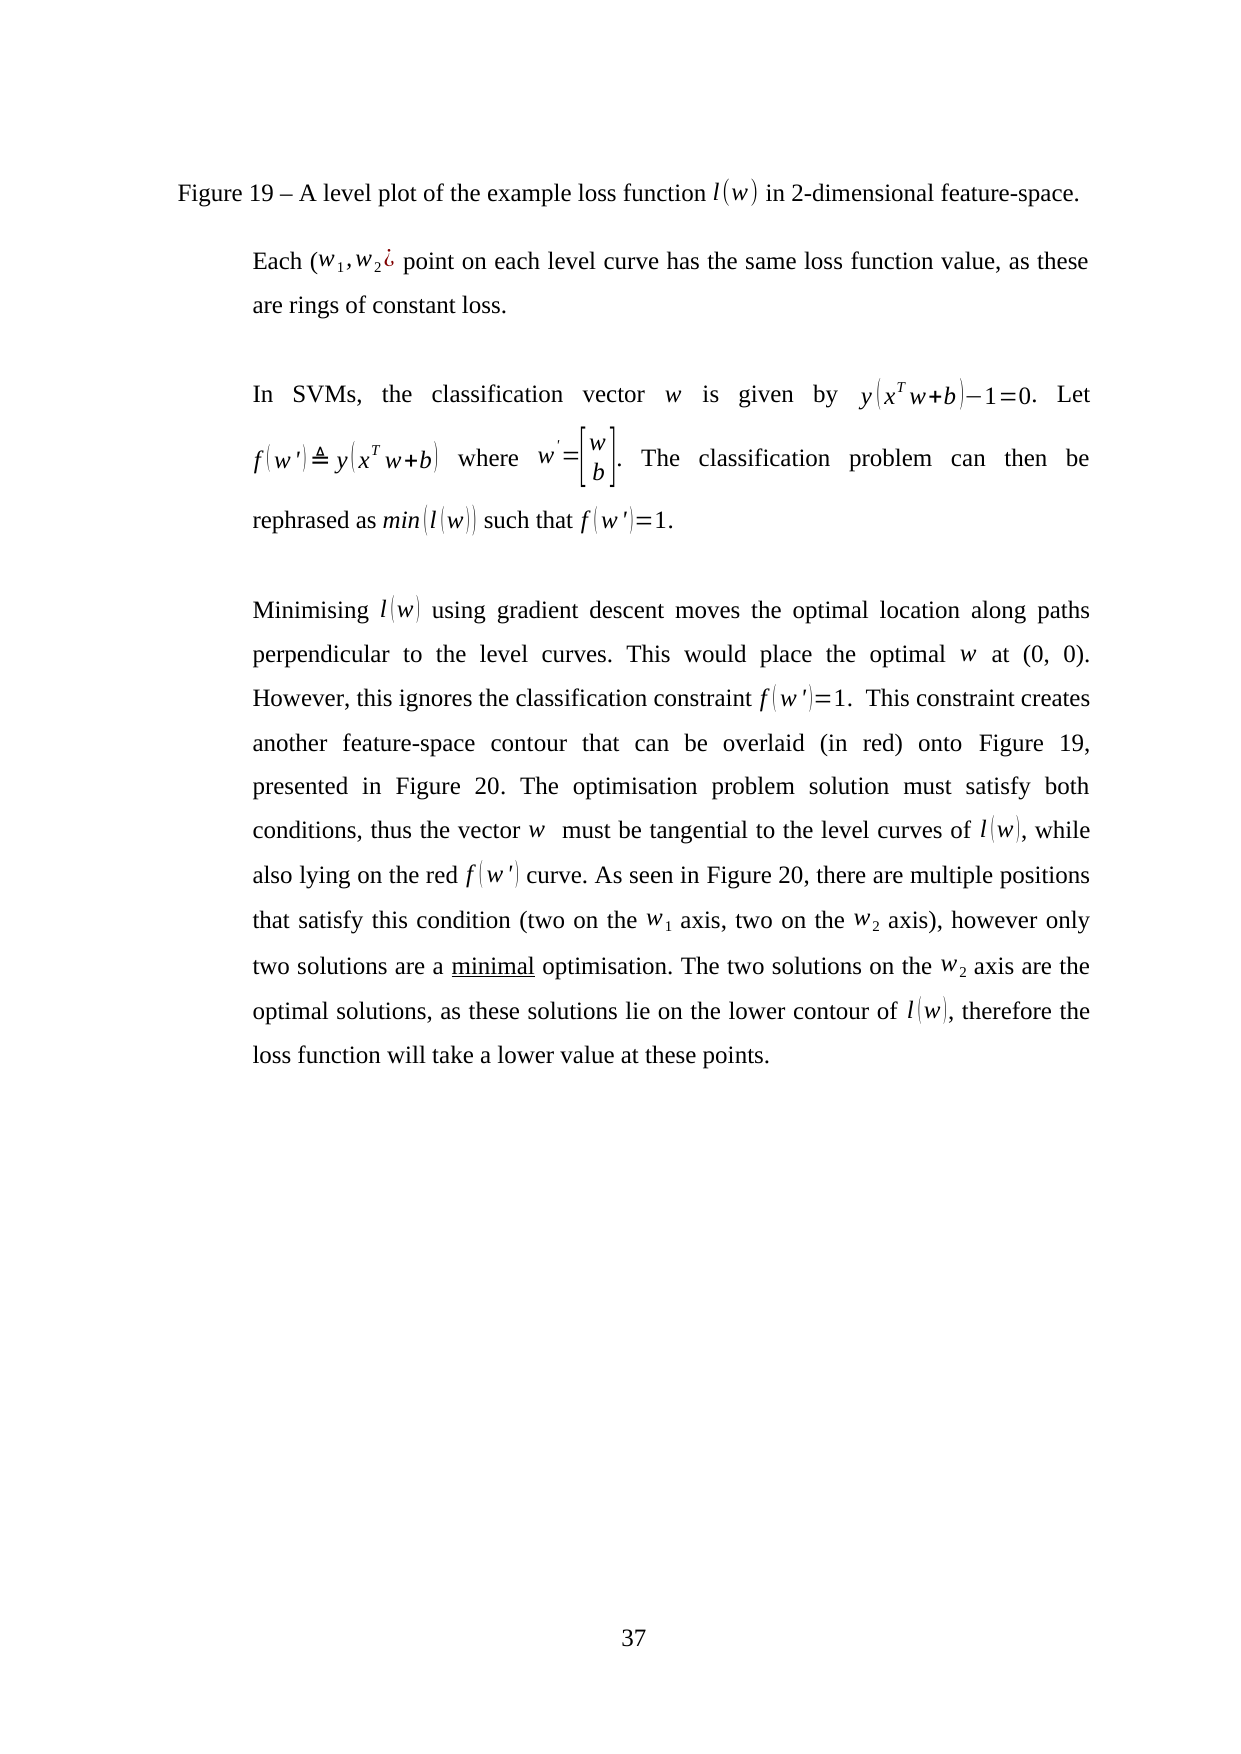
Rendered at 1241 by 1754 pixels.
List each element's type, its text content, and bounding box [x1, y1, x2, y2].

text Figure 19 – A level plot of the example loss function in 2-dimensional feature-space. [177, 177, 1090, 207]
text Each ( point on each level curve has the same loss function value, as these are rings of constant loss. [252, 245, 1090, 319]
text In SVMs, the classification vector is given by . Let where . The classification problem can then be rephrased as such that . [252, 377, 1090, 537]
text Minimising using gradient descent moves the optimal location along paths perpendicular to the level curves. This would place the optimal at (0, 0). However, this ignores the classification constraint . This constraint creates another feature-space contour that can be overlaid (in red) onto Figure 19, presented in Figure 20. The optimisation problem solution must satisfy both conditions, thus the vector must be tangential to the level curves of , while also lying on the red curve. As seen in Figure 20, there are multiple positions that satisfy this condition (two on the axis, two on the axis), however only two solutions are a minimal optimisation. The two solutions on the axis are the optimal solutions, as these solutions lie on the lower contour of , therefore the loss function will take a lower value at these points. [252, 594, 1090, 1069]
